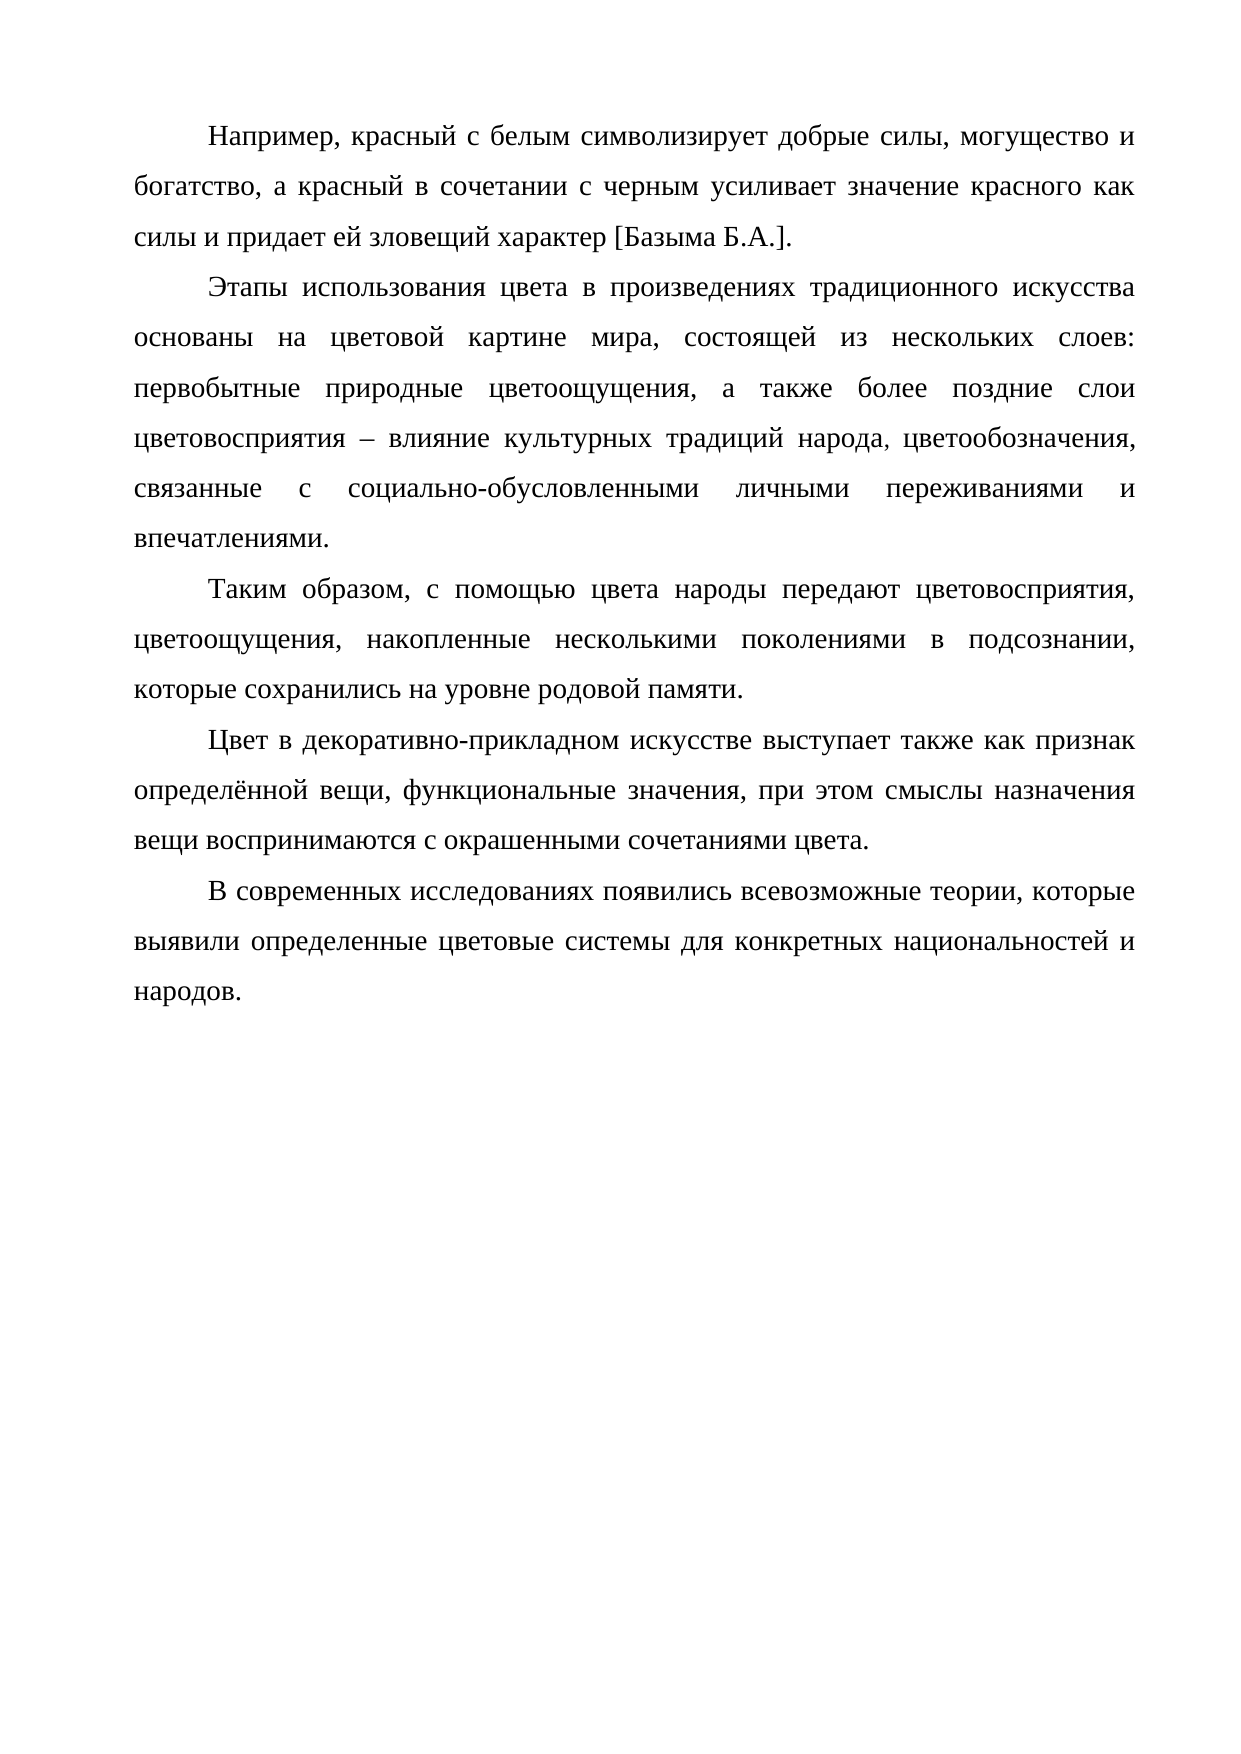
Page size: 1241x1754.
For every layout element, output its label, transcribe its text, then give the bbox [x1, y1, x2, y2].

text Таким образом, с помощью цвета народы передают цветовосприятия, цветоощущения, накопленные несколькими поколениями в подсознании, которые сохранились на уровне родовой памяти. [134, 571, 1136, 705]
text Цвет в декоративно-прикладном искусстве выступает также как признак определённой вещи, функциональные значения, при этом смыслы назначения вещи воспринимаются с окрашенными сочетаниями цвета. [134, 722, 1136, 856]
text В современных исследованиях появились всевозможные теории, которые выявили определенные цветовые системы для конкретных национальностей и народов. [134, 873, 1136, 1007]
text Этапы использования цвета в произведениях традиционного искусства основаны на цветовой картине мира, состоящей из нескольких слоев: первобытные природные цветоощущения, а также более поздние слои цветовосприятия – влияние культурных традиций народа, цветообозначения, связанные с социально-обусловленными личными переживаниями и впечатлениями. [134, 269, 1136, 554]
text Например, красный с белым символизирует добрые силы, могущество и богатство, а красный в сочетании с черным усиливает значение красного как силы и придает ей зловещий характер [Базыма Б.А.]. [134, 118, 1136, 252]
